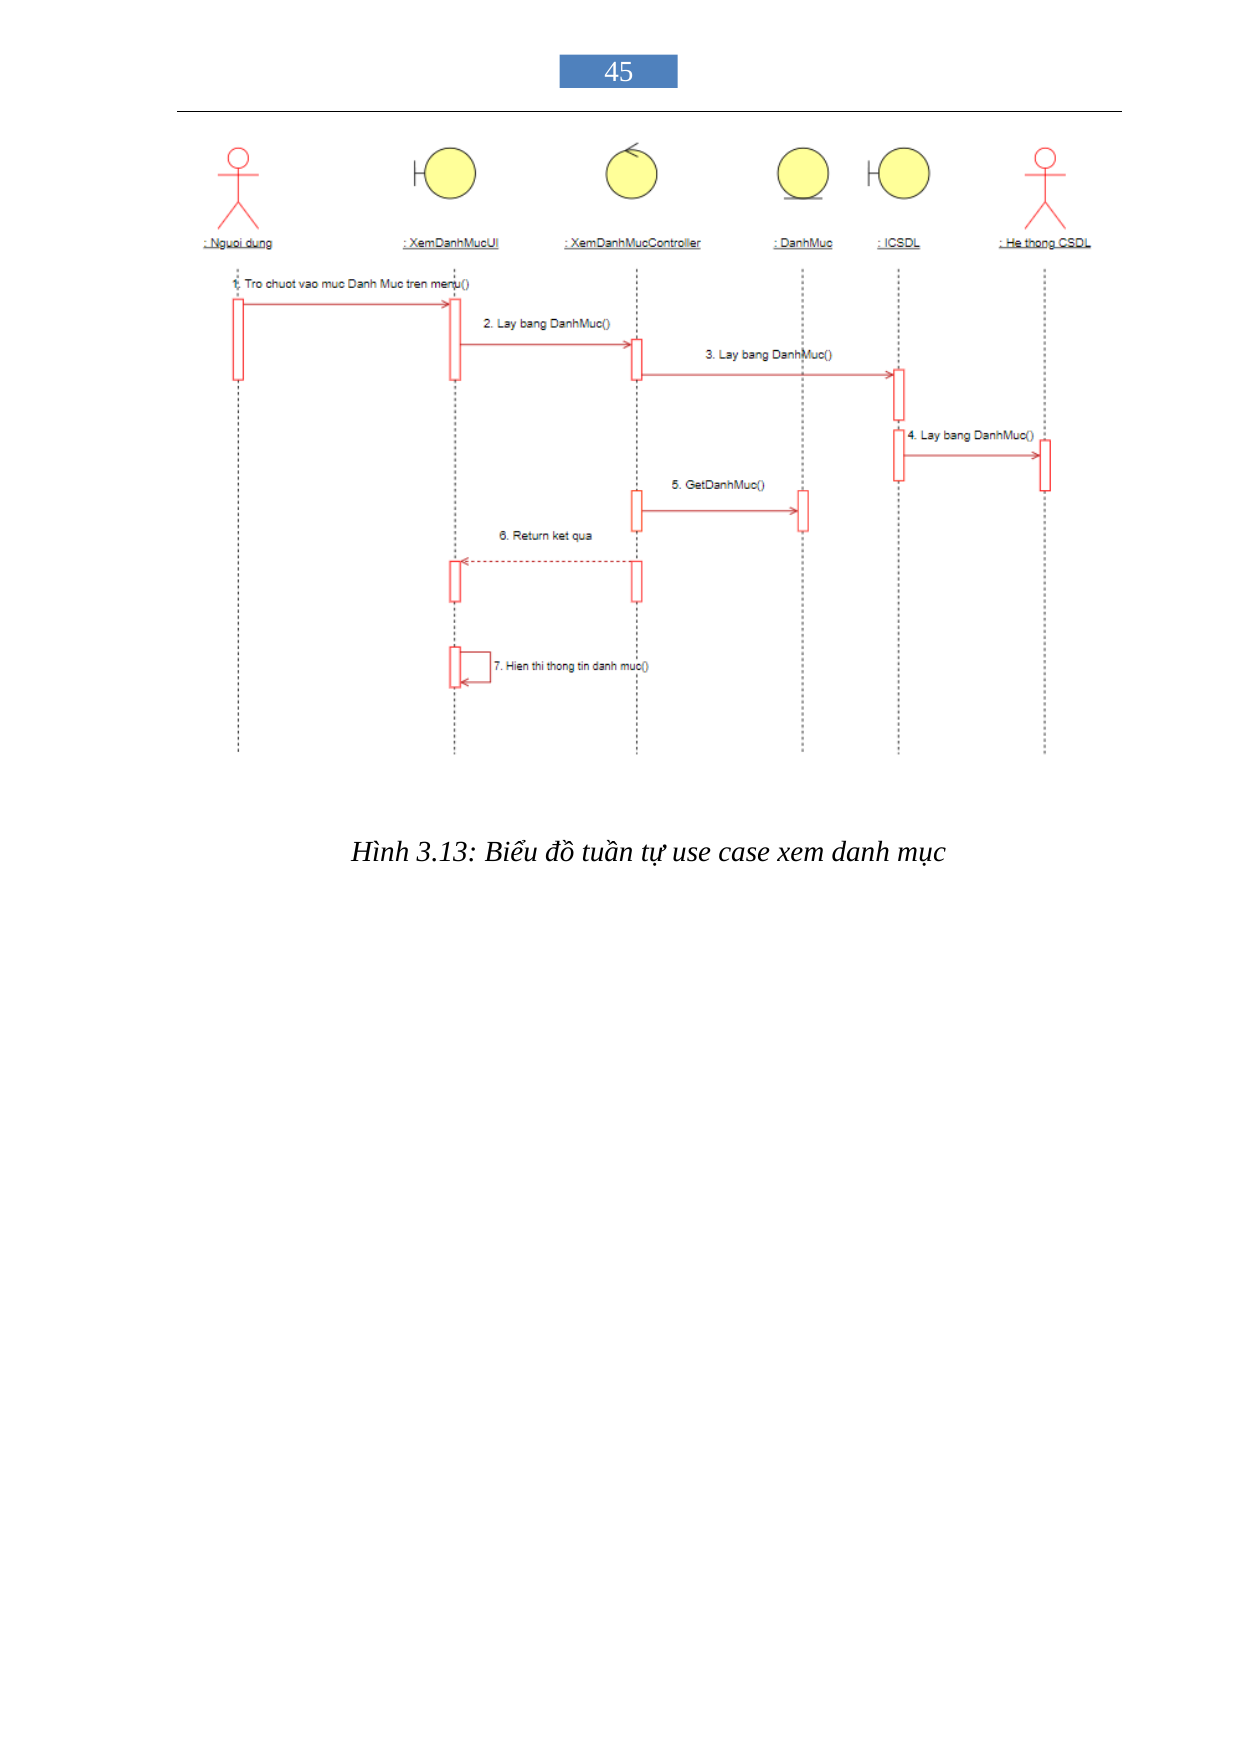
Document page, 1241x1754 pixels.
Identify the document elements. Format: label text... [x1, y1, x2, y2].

text Hình 3.13: Biểu đồ tuần tự use case xem danh mục [177, 834, 1122, 867]
picture [177, 118, 1123, 824]
